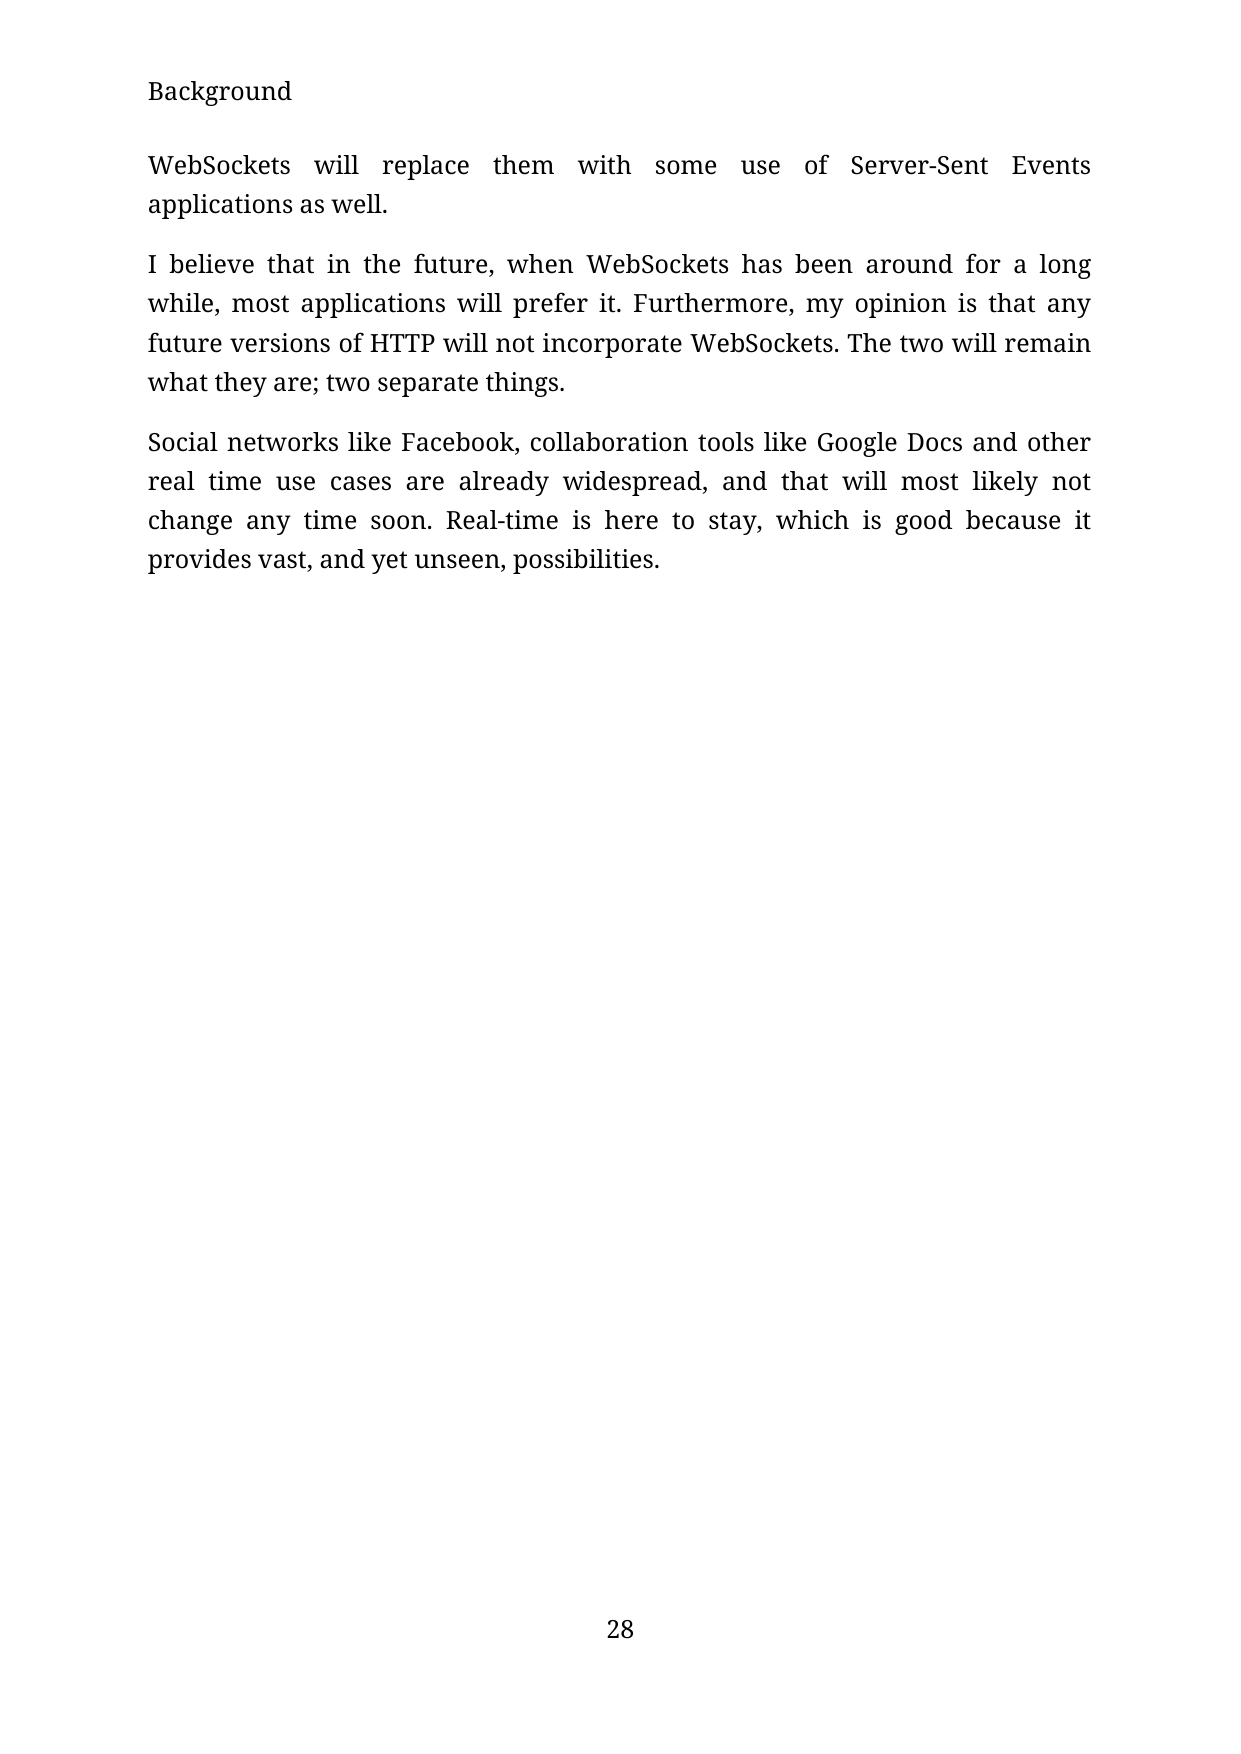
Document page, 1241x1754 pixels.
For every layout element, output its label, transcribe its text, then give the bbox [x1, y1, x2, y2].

text Social networks like Facebook, collaboration tools like Google Docs and other real time use cases are already widespread, and that will most likely not change any time soon. Real-time is here to stay, which is good because it provides vast, and yet unseen, possibilities. [148, 424, 1092, 576]
text I believe that in the future, when WebSockets has been around for a long while, most applications will prefer it. Furthermore, my opinion is that any future versions of HTTP will not incorporate WebSockets. The two will remain what they are; two separate things. [148, 247, 1092, 398]
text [148, 148, 1092, 221]
